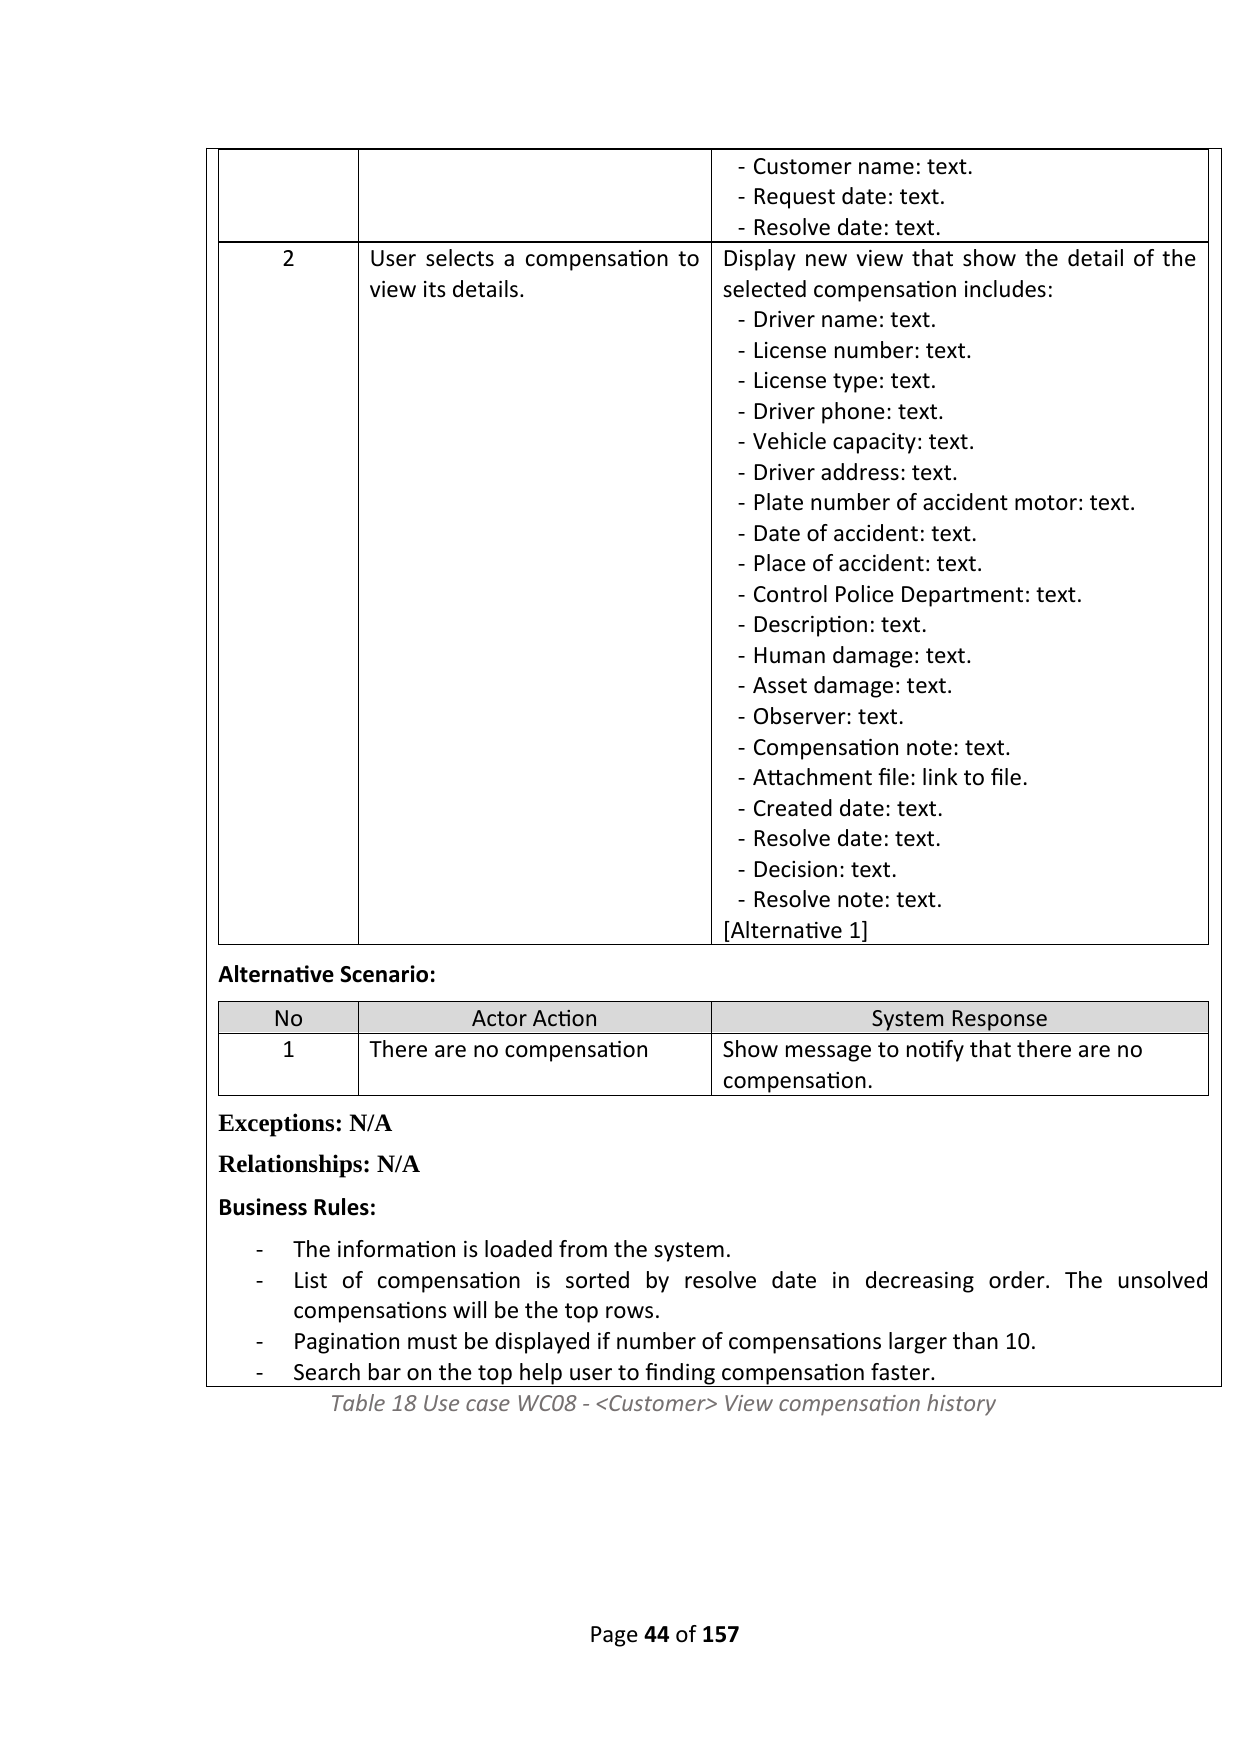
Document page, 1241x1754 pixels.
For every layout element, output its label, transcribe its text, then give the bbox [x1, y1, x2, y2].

text Table 18 Use case WC08 - <Customer> View compensation history [207, 1387, 1122, 1418]
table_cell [207, 149, 1221, 1386]
